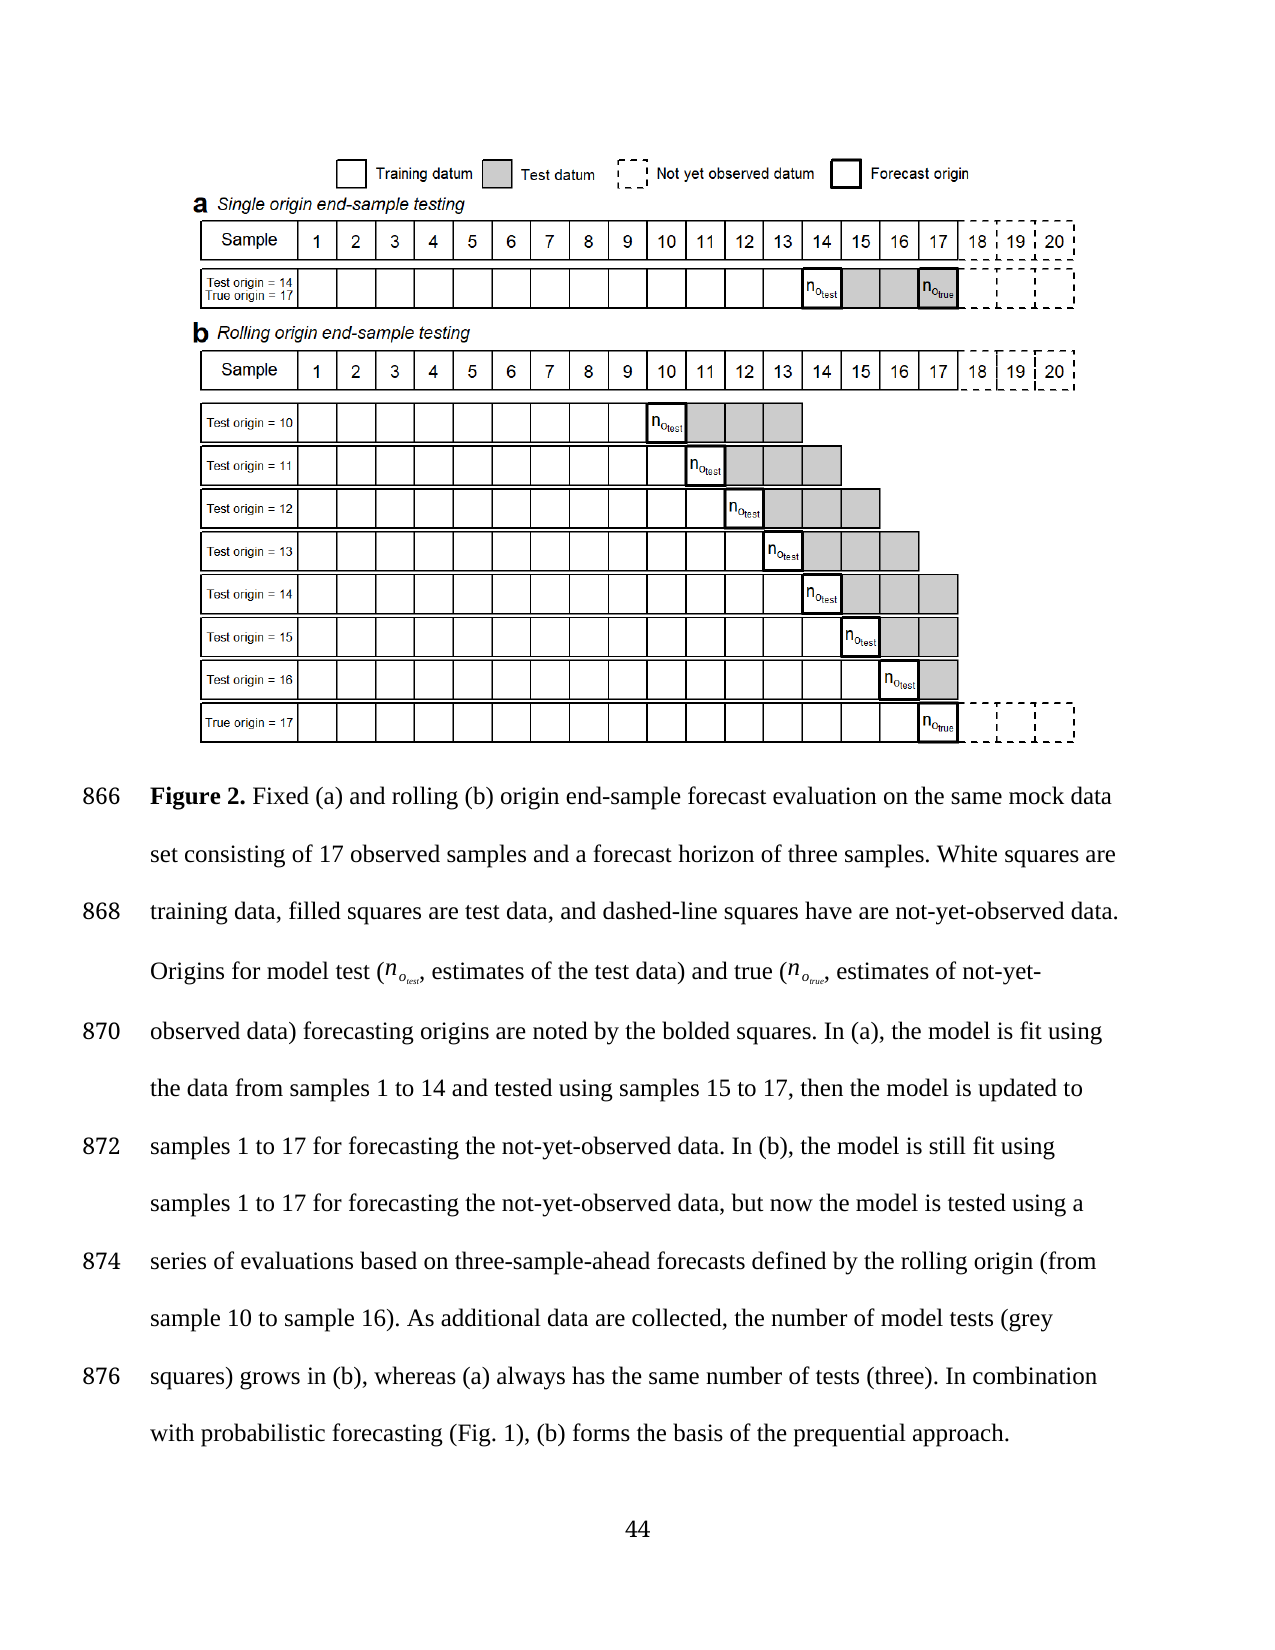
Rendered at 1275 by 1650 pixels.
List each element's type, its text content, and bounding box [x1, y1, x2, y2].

text Figure 2. Fixed (a) and rolling (b) origin end-sample forecast evaluation on the same mock data set consisting of 17 observed samples and a forecast horizon of three samples. White squares are training data, filled squares are test data, and dashed-line squares have are not-yet-observed data. Origins for model test (, estimates of the test data) and true (, estimates of not-yet-observed data) forecasting origins are noted by the bolded squares. In (a), the model is fit using the data from samples 1 to 14 and tested using samples 15 to 17, then the model is updated to samples 1 to 17 for forecasting the not-yet-observed data. In (b), the model is still fit using samples 1 to 17 for forecasting the not-yet-observed data, but now the model is tested using a series of evaluations based on three-sample-ahead forecasts defined by the rolling origin (from sample 10 to sample 16). As additional data are collected, the number of model tests (grey squares) grows in (b), whereas (a) always has the same number of tests (three). In combination with probabilistic forecasting (Fig. 1), (b) forms the basis of the prequential approach. [150, 781, 1125, 1447]
picture [187, 150, 1088, 750]
